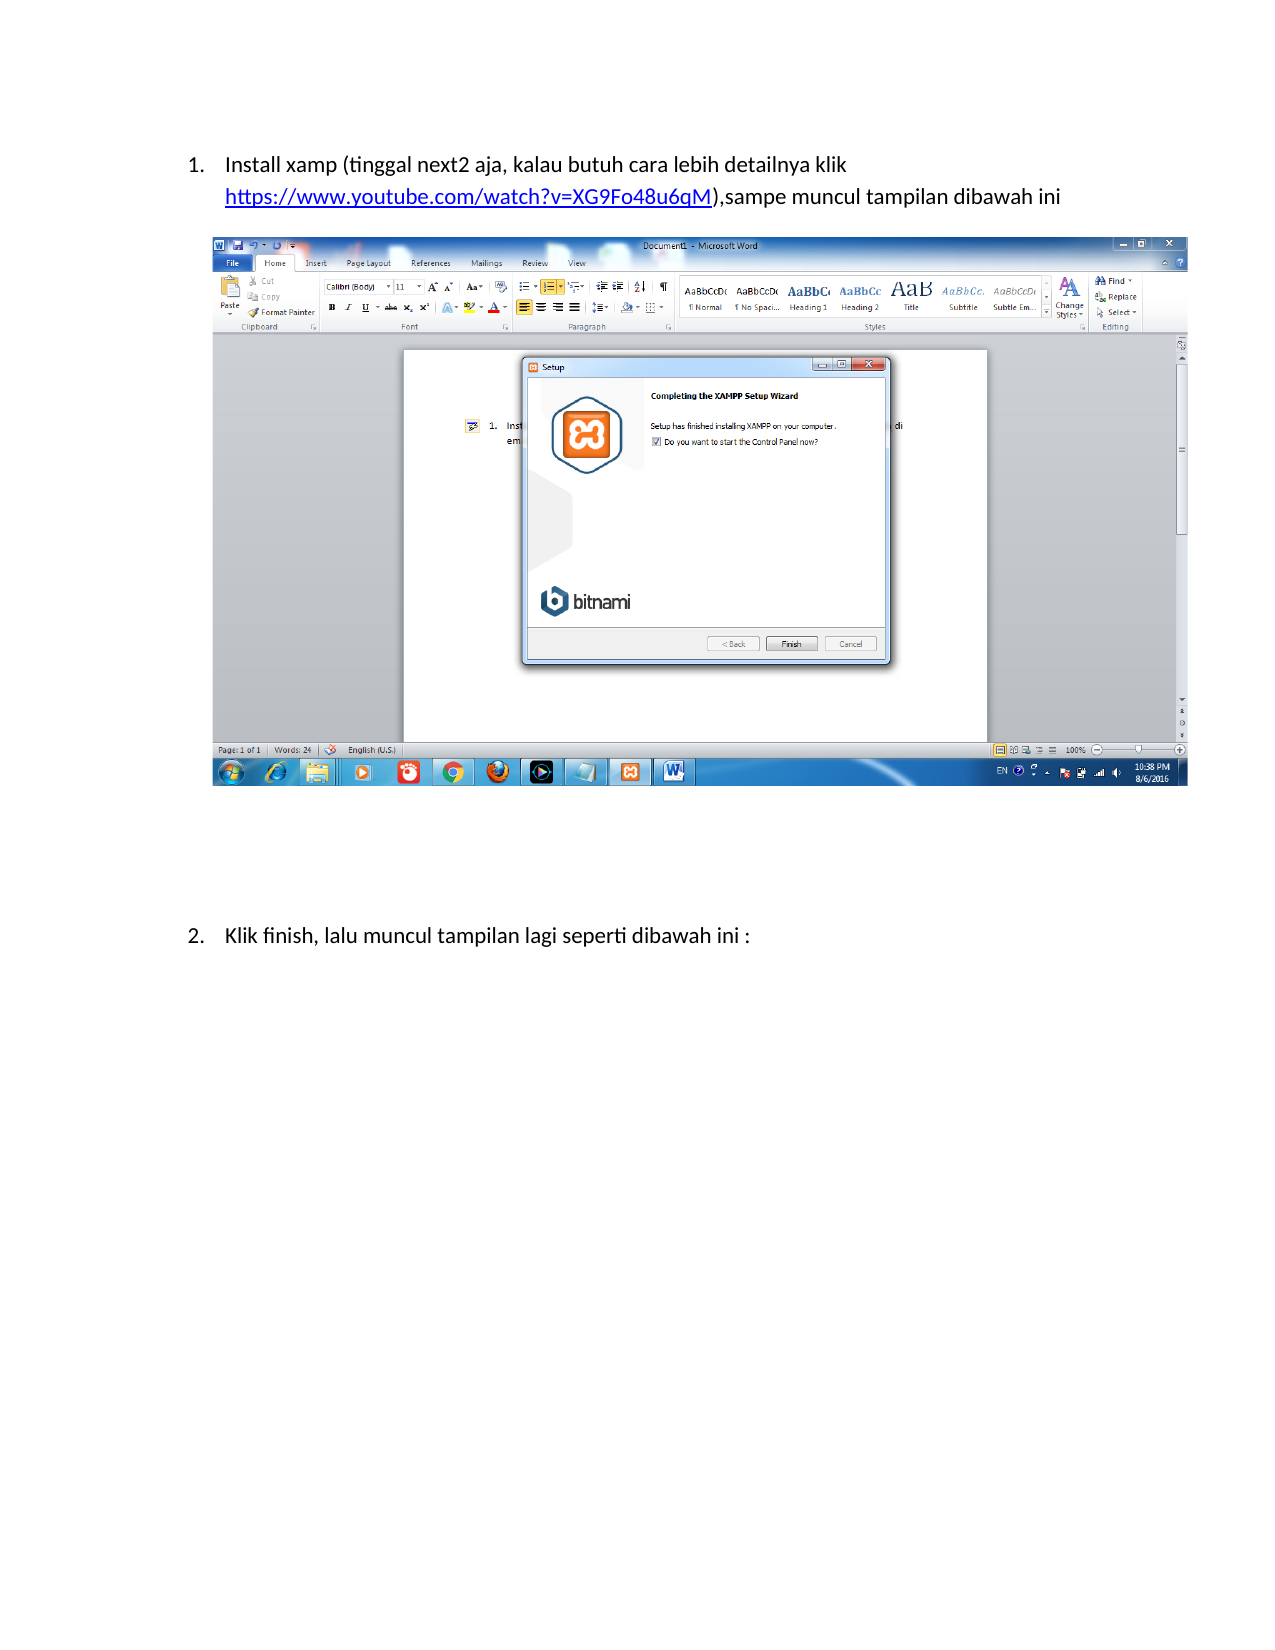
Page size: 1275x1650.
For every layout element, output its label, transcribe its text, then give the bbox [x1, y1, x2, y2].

picture [212, 237, 1188, 786]
list Klik finish, lalu muncul tampilan lagi seperti dibawah ini : [187, 921, 1125, 949]
list Install xamp (tinggal next2 aja, kalau butuh cara lebih detailnya klik https://www.youtube.com/watch?v=XG9Fo48u6qM),sampe muncul tampilan dibawah ini [187, 150, 1125, 210]
